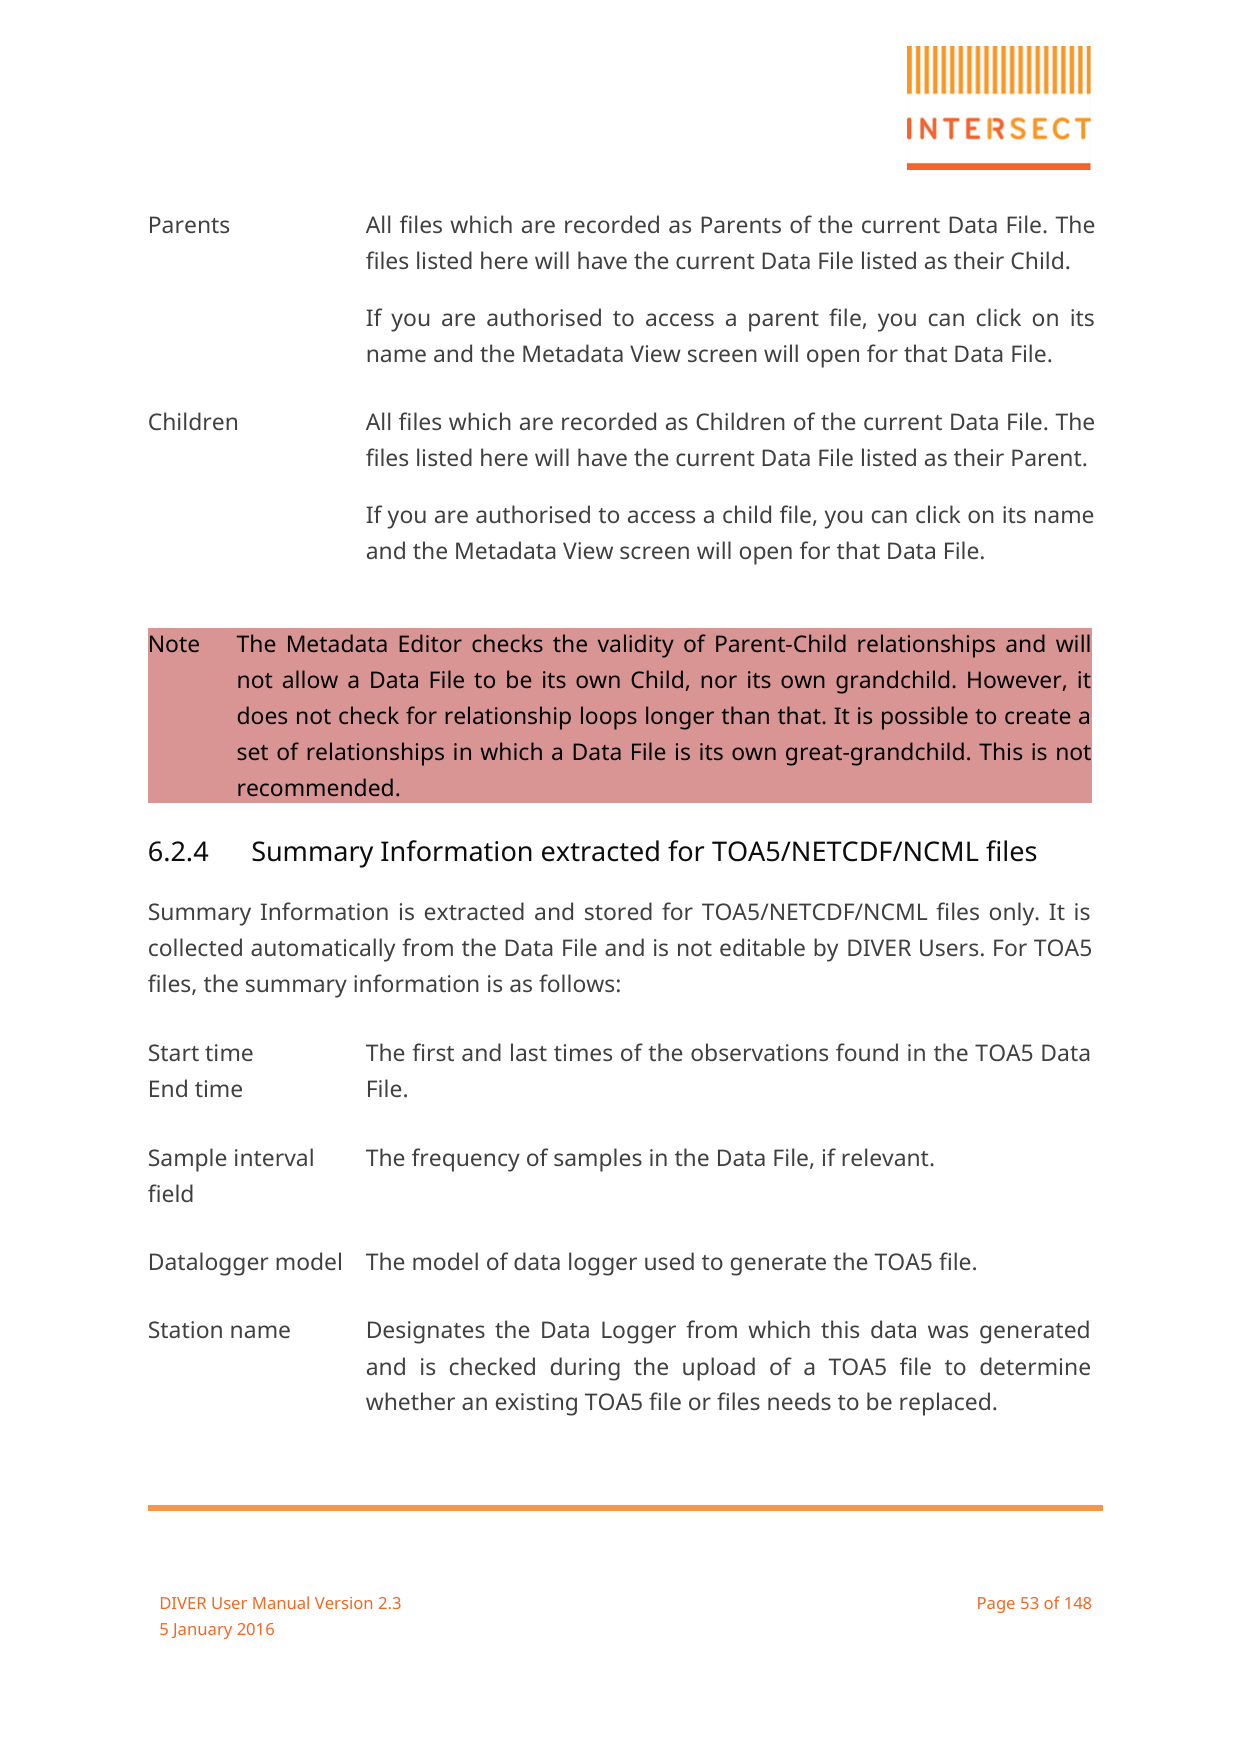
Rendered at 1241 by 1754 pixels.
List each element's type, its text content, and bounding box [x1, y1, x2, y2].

table_cell The model of data logger used to generate the TOA5 file. [354, 1234, 1103, 1302]
table_cell Station name [136, 1302, 354, 1442]
table_cell The frequency of samples in the Data File, if relevant. [354, 1129, 1103, 1233]
table_cell Sample interval field [136, 1129, 354, 1233]
text Summary Information is extracted and stored for TOA5/NETCDF/NCML files only. It is collected automatically from the Data File and is not editable by DIVER Users. For TOA5 files, the summary information is as follows: [148, 896, 1092, 999]
table_header The first and last times of the observations found in the TOA5 Data File. [354, 1025, 1103, 1129]
table_header Start time End time [136, 1025, 354, 1129]
table_cell Datalogger model [136, 1234, 354, 1302]
picture [905, 44, 1093, 172]
table_cell Designates the Data Logger from which this data was generated and is checked during the upload of a TOA5 file to determine whether an existing TOA5 file or files needs to be replaced. [354, 1302, 1103, 1442]
subtitle Summary Information extracted for TOA5/NETCDF/NCML files [148, 833, 1092, 870]
text Note The Metadata Editor checks the validity of Parent-Child relationships and will not allow a Data File to be its own Child, nor its own grandchild. However, it does not check for relationship loops longer than that. It is possible to create a set of relationships in which a Data File is its own great-grandchild. This is not recommended. [148, 628, 1092, 803]
table_header Parents [136, 197, 354, 394]
table_header All files which are recorded as Parents of the current Data File. The files listed here will have the current Data File listed as their Child. If you are authorised to access a parent file, you can click on its name and the Metadata View screen will open for that Data File. [354, 197, 1107, 394]
table_cell Children [136, 394, 354, 591]
table_cell All files which are recorded as Children of the current Data File. The files listed here will have the current Data File listed as their Parent. If you are authorised to access a child file, you can click on its name and the Metadata View screen will open for that Data File. [354, 394, 1107, 591]
